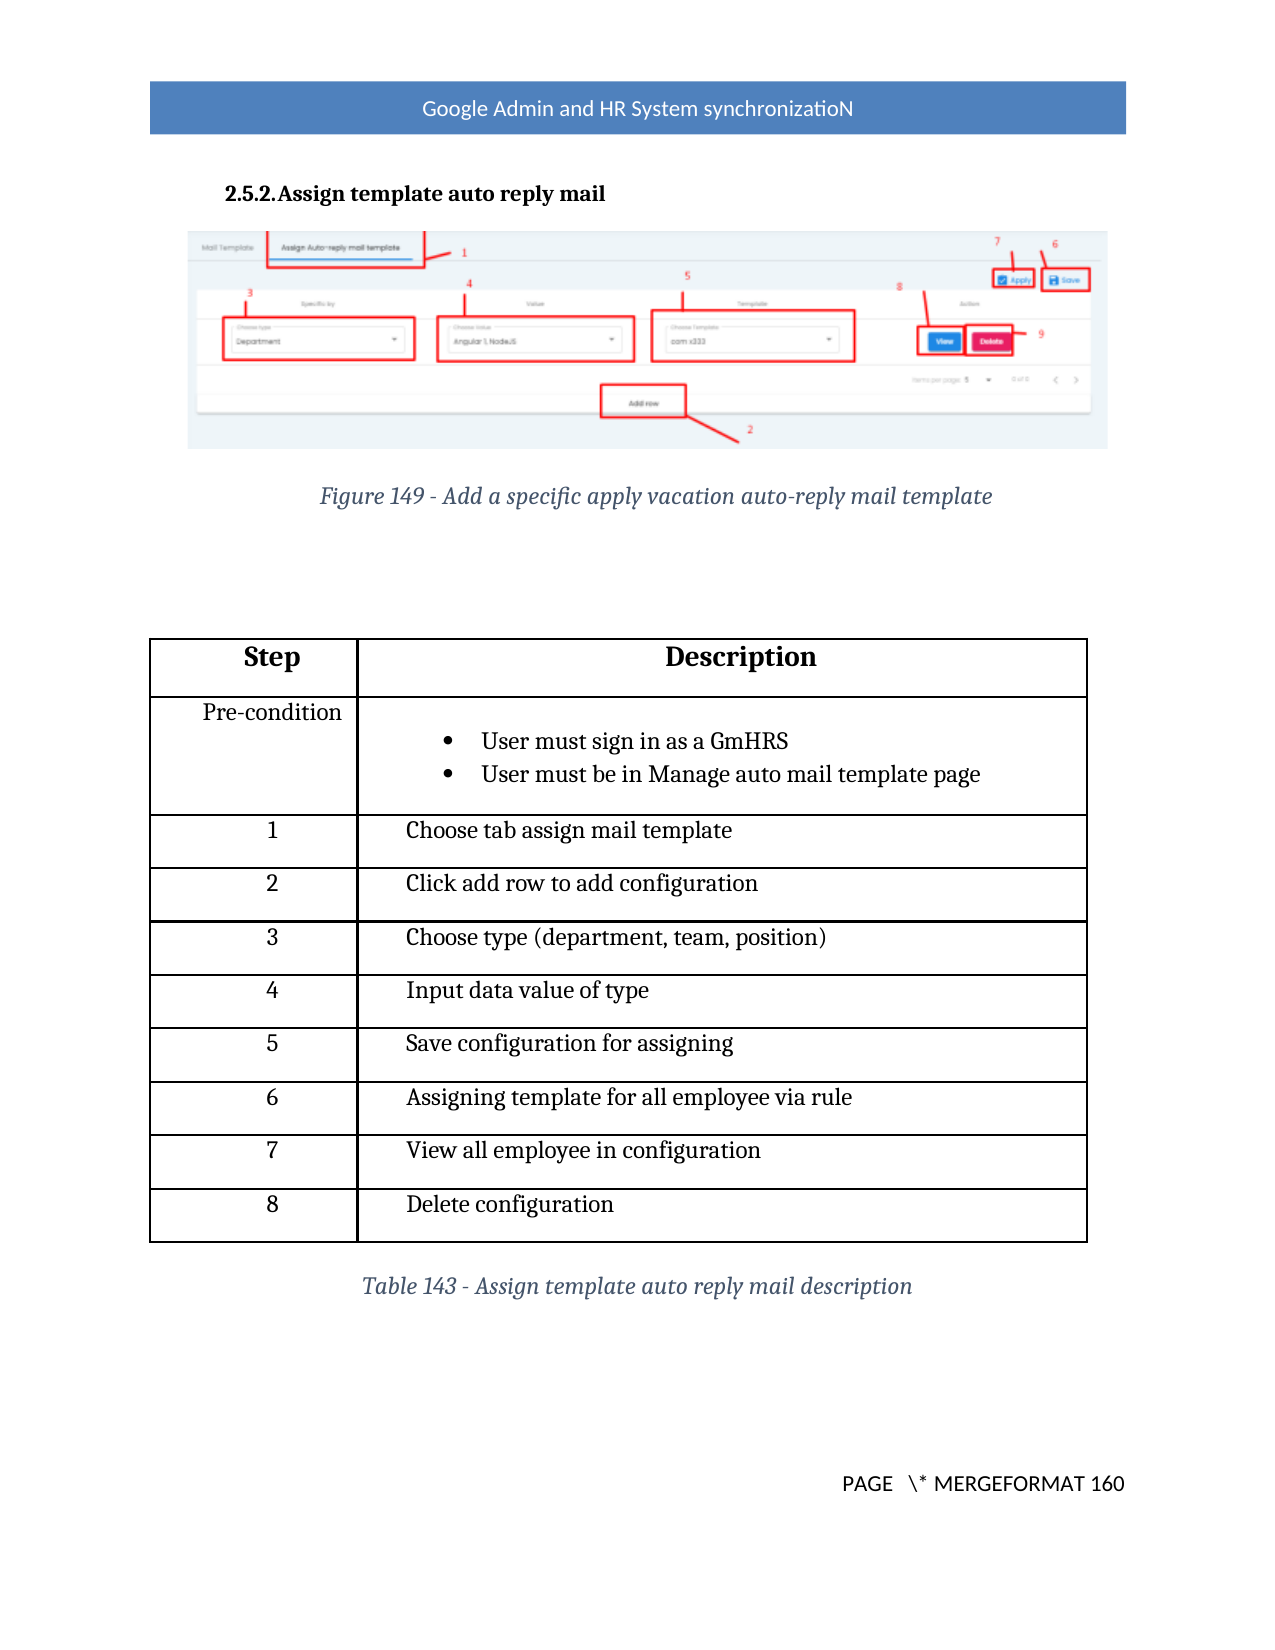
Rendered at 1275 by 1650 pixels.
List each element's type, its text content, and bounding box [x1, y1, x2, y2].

text Table 143 - Assign template auto reply mail description [150, 1272, 1125, 1301]
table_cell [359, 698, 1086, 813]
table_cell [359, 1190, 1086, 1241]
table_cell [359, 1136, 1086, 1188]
picture [187, 231, 1108, 449]
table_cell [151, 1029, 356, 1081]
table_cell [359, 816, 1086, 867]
subtitle Assign template auto reply mail [225, 181, 1125, 207]
text Figure 149 - Add a specific apply vacation auto-reply mail template [187, 482, 1125, 510]
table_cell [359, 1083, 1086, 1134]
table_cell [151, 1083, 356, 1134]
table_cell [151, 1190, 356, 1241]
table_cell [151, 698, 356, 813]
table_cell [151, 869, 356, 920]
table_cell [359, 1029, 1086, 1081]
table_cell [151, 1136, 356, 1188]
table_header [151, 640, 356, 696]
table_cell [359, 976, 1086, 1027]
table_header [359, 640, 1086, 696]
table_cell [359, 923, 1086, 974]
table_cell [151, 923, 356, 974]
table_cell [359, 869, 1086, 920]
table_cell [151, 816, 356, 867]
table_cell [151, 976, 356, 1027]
